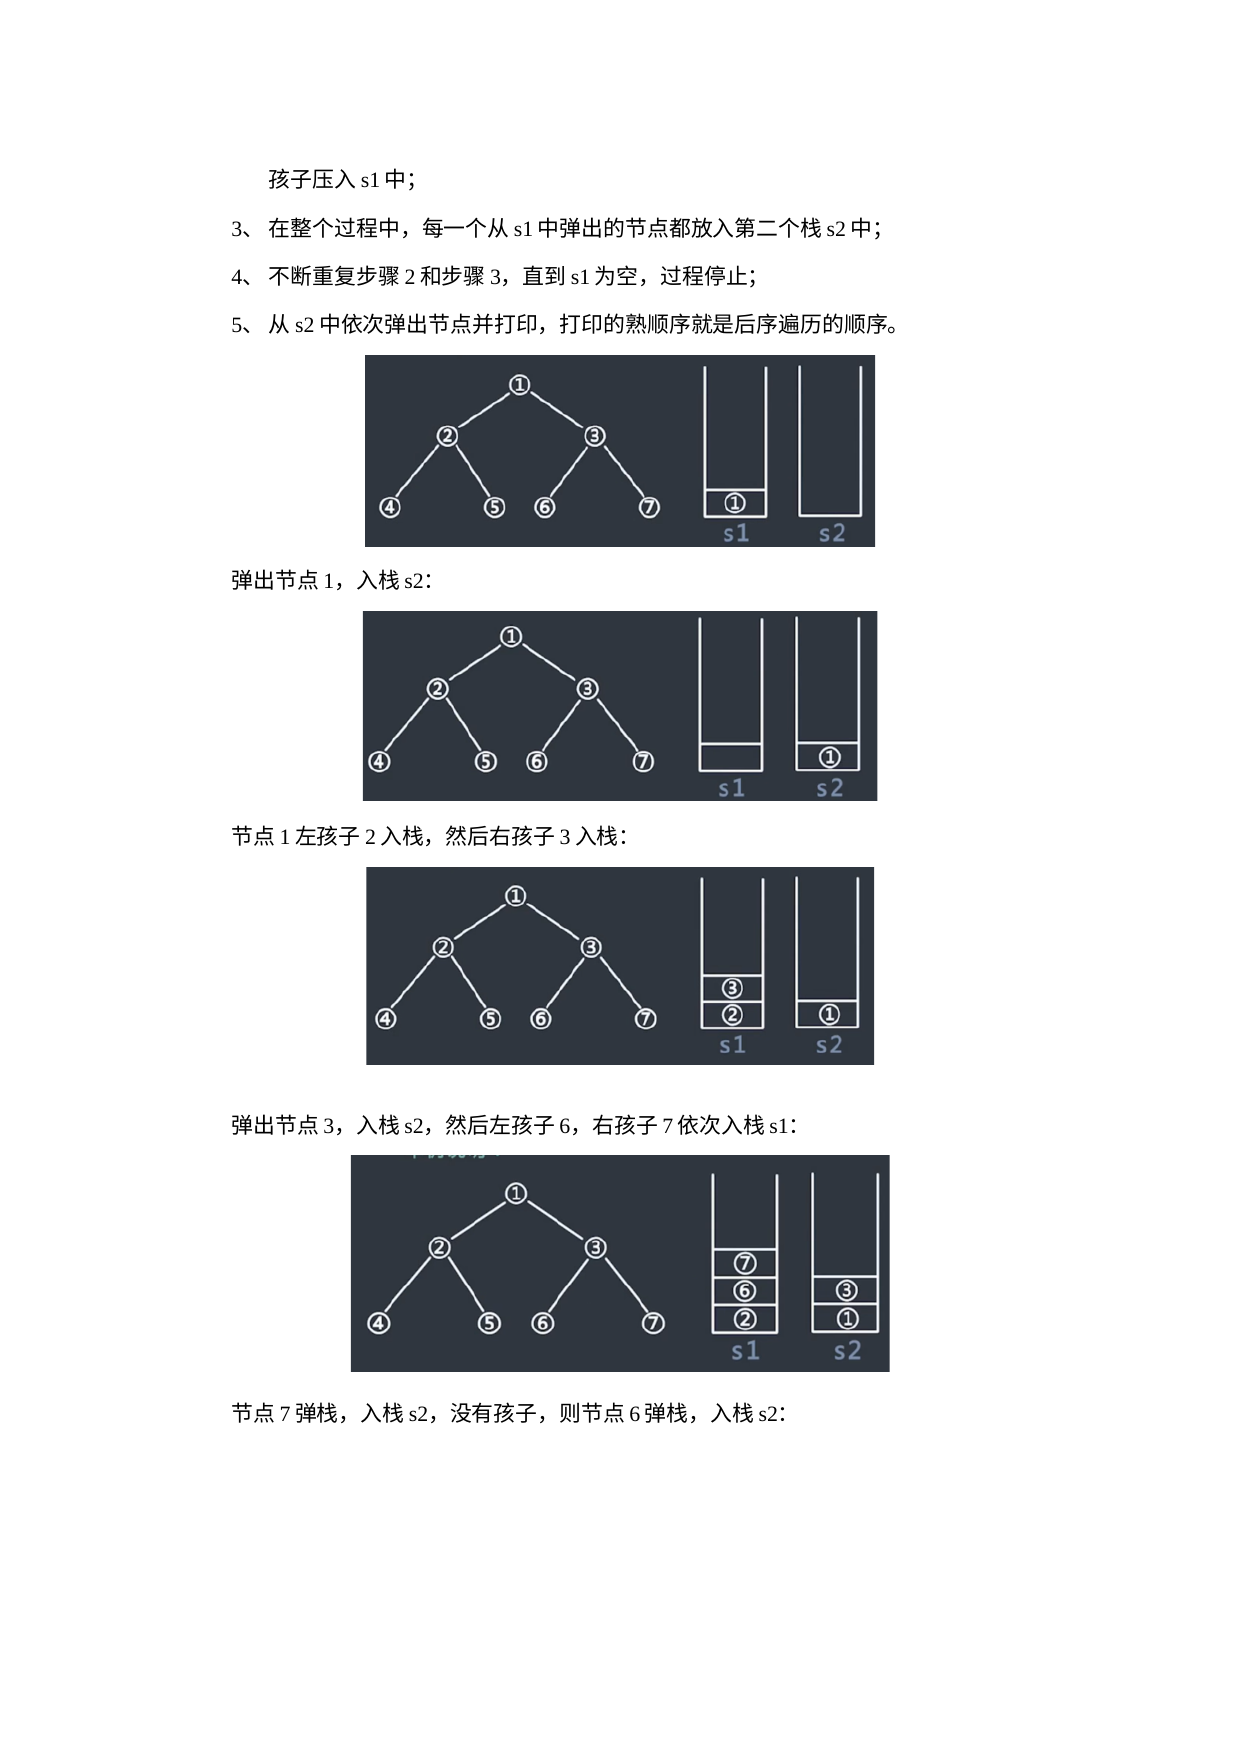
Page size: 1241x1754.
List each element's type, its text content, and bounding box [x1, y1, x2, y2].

picture [365, 355, 876, 547]
text 弹出节点3，入栈s2，然后左孩子6，右孩子7依次入栈s1： [187, 1107, 1053, 1140]
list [231, 162, 1053, 194]
picture [366, 867, 875, 1065]
picture [350, 1155, 890, 1372]
text 节点7弹栈，入栈s2，没有孩子，则节点6弹栈，入栈s2： [187, 1396, 1053, 1428]
list 在整个过程中，每一个从s1中弹出的节点都放入第二个栈s2中； [231, 210, 1053, 243]
picture [362, 611, 878, 801]
text 弹出节点1，入栈s2： [187, 563, 1053, 595]
list 不断重复步骤2和步骤3，直到s1为空，过程停止； [231, 259, 1053, 291]
list 从s2中依次弹出节点并打印，打印的熟顺序就是后序遍历的顺序。 [231, 307, 1053, 339]
text 节点1左孩子2入栈，然后右孩子3入栈： [187, 819, 1053, 851]
